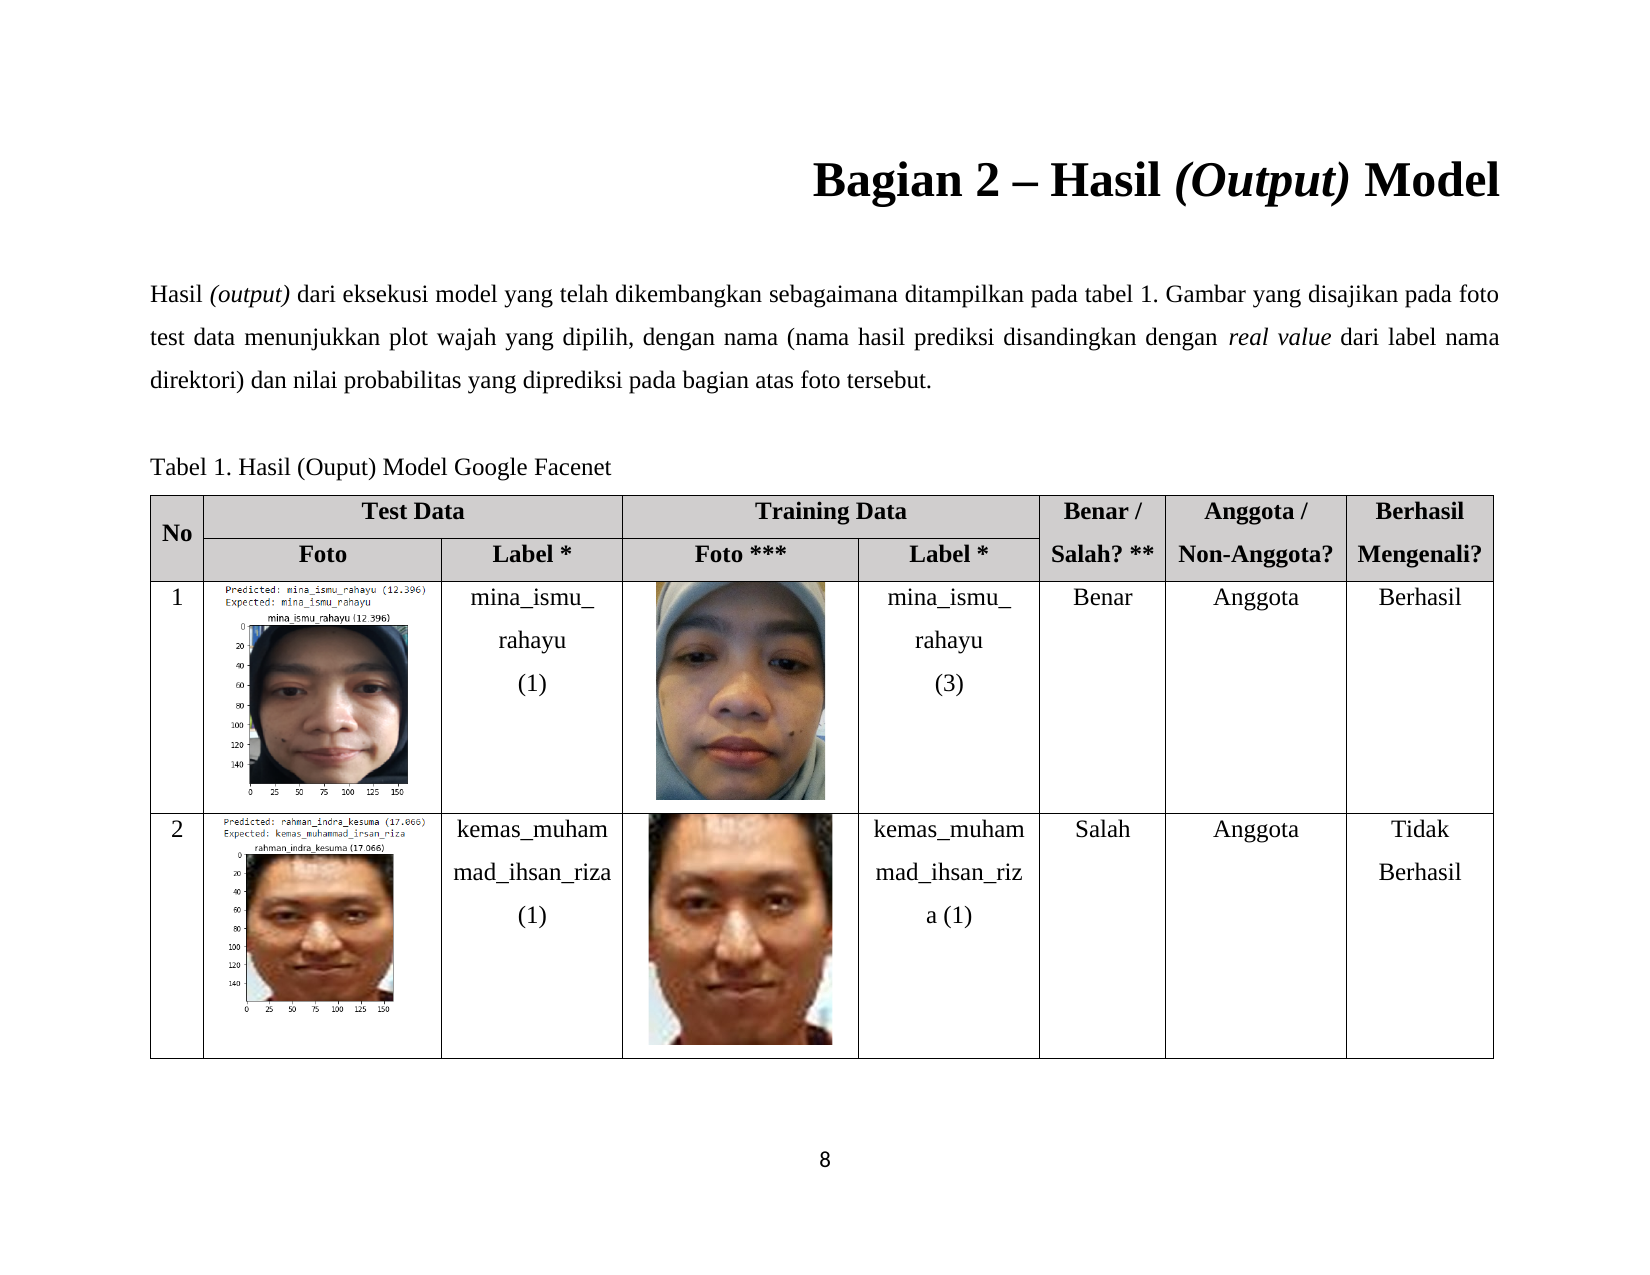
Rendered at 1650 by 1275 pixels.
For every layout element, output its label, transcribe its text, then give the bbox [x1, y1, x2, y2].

table_cell 2 [151, 814, 203, 1058]
table_header Training Data [623, 496, 1039, 538]
picture [217, 814, 429, 1017]
table_cell kemas_muham mad_ihsan_riza (1) [442, 814, 622, 1058]
table_cell Label * [442, 539, 622, 581]
table_cell [623, 582, 858, 813]
table_cell Foto [204, 539, 441, 581]
table_cell Salah [1040, 814, 1165, 1058]
picture [648, 814, 833, 1045]
picture [217, 582, 429, 800]
table_cell mina_ismu_ rahayu (1) [442, 582, 622, 813]
table_header No [151, 496, 203, 581]
text Tabel 1. Hasil (Ouput) Model Google Facenet [150, 452, 1500, 481]
table_cell Benar [1040, 582, 1165, 813]
table_cell 1 [151, 582, 203, 813]
table_cell Anggota [1166, 582, 1346, 813]
table_cell [623, 814, 858, 1058]
table_cell [204, 814, 441, 1058]
text Hasil (output) dari eksekusi model yang telah dikembangkan sebagaimana ditampilkan pada tabel 1. Gambar yang disajikan pada foto test data menunjukkan plot wajah yang dipilih, dengan nama (nama hasil prediksi disandingkan dengan real value dari label nama direktori) dan nilai probabilitas yang diprediksi pada bagian atas foto tersebut. [150, 279, 1500, 394]
title Bagian 2 – Hasil (Output) Model [150, 150, 1500, 207]
table_cell Berhasil [1347, 582, 1493, 813]
table_cell Anggota [1166, 814, 1346, 1058]
table_header Test Data [204, 496, 622, 538]
table_cell [204, 582, 441, 813]
table_header Anggota / Non-Anggota? [1166, 496, 1346, 581]
table_cell mina_ismu_ rahayu (3) [859, 582, 1039, 813]
table_cell kemas_muham mad_ihsan_riza (1) [859, 814, 1039, 1058]
table_header Berhasil Mengenali? [1347, 496, 1493, 581]
table_cell Tidak Berhasil [1347, 814, 1493, 1058]
table_header Benar / Salah? ** [1040, 496, 1165, 581]
table_cell Label * [859, 539, 1039, 581]
table_cell Foto *** [623, 539, 858, 581]
picture [656, 582, 826, 800]
